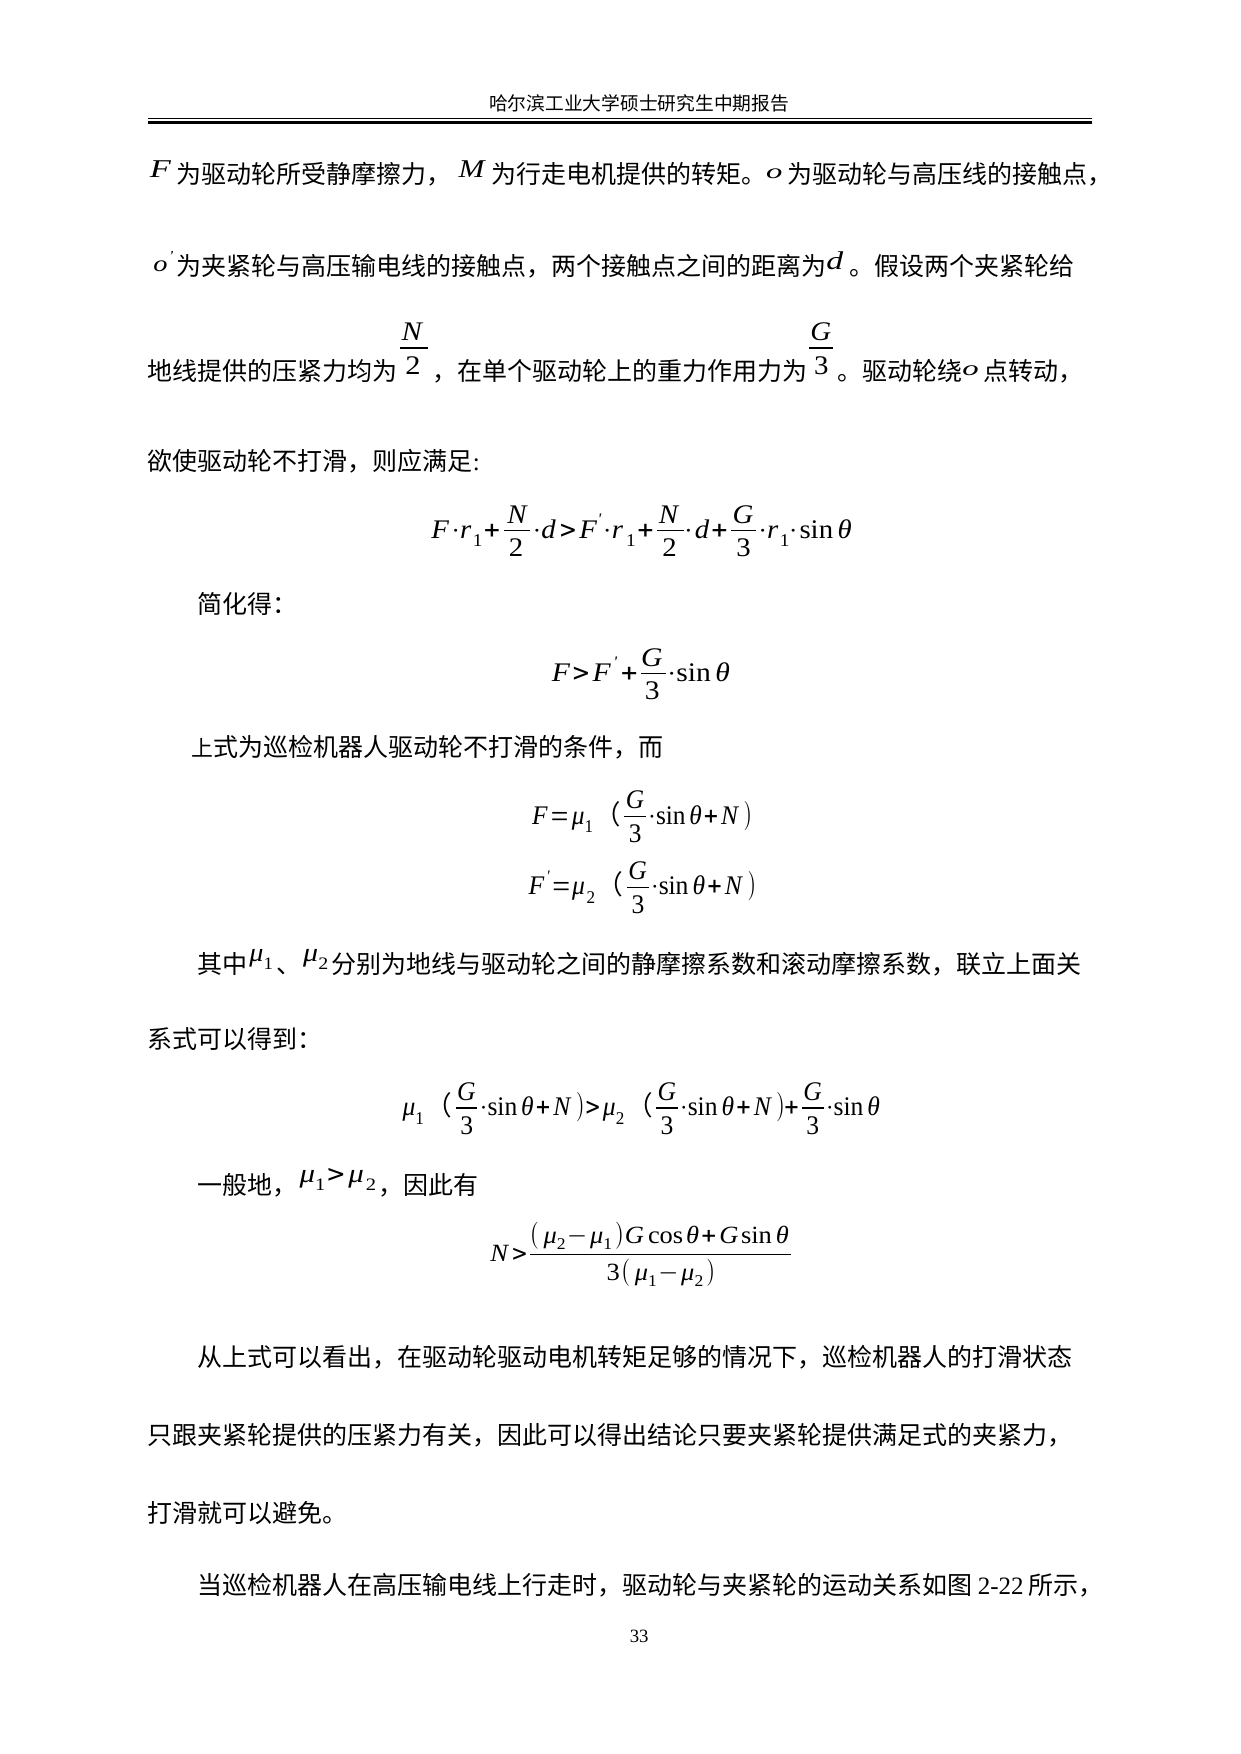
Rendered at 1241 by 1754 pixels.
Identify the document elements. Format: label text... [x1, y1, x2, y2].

text 从上式可以看出，在驱动轮驱动电机转矩足够的情况下，巡检机器人的打滑状态只跟夹紧轮提供的压紧力有关，因此可以得出结论只要夹紧轮提供满足式的夹紧力，打滑就可以避免。 [148, 1323, 1092, 1544]
text 其中、分别为地线与驱动轮之间的静摩擦系数和滚动摩擦系数，联立上面关系式可以得到： [148, 927, 1092, 1070]
text 当巡检机器人在高压输电线上行走时，驱动轮与夹紧轮的运动关系如图2-22所示， [148, 1551, 1092, 1616]
text 一般地，，因此有 [148, 1148, 1092, 1213]
text 简化得： [148, 570, 1092, 635]
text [148, 154, 1092, 492]
text 上式为巡检机器人驱动轮不打滑的条件，而 [148, 713, 1092, 778]
